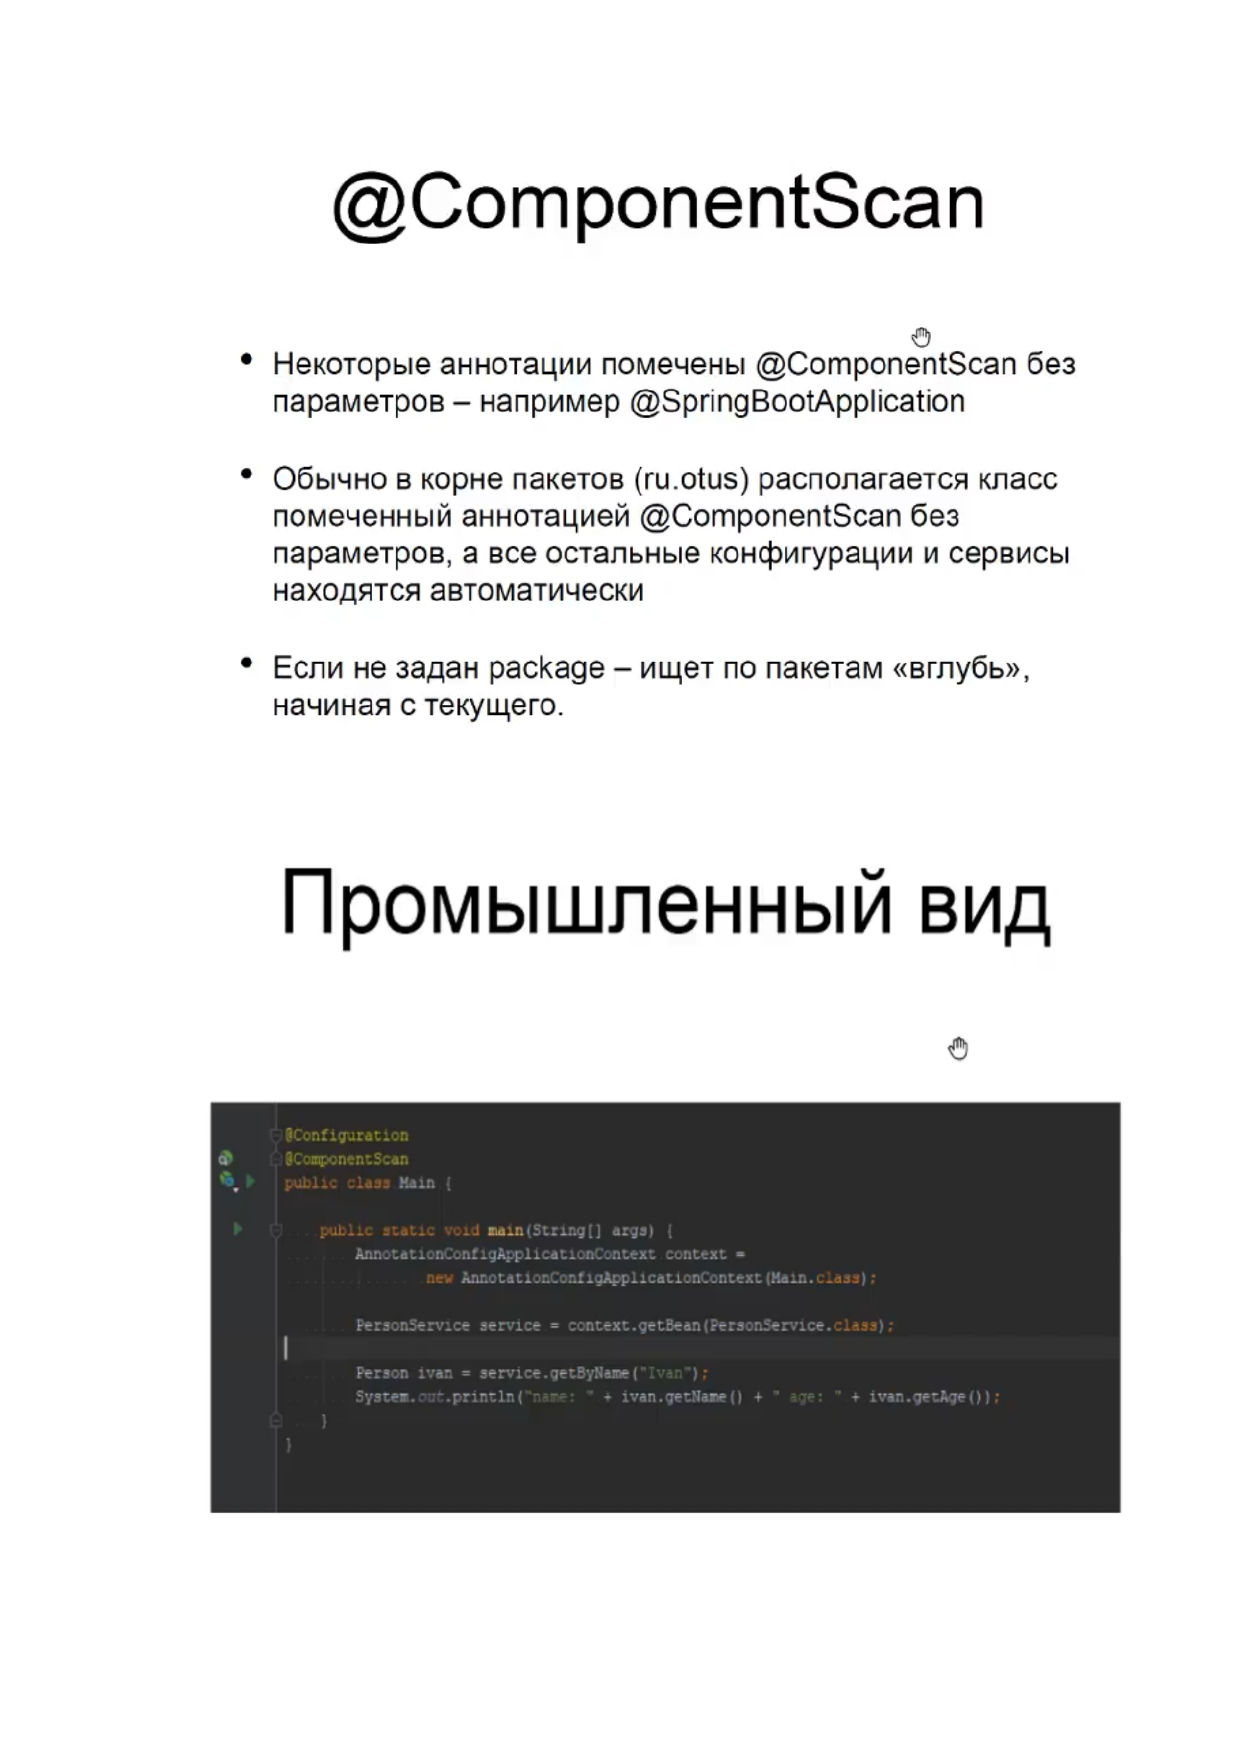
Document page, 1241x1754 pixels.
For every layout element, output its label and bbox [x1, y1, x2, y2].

picture [177, 829, 1152, 1553]
picture [177, 118, 1151, 748]
